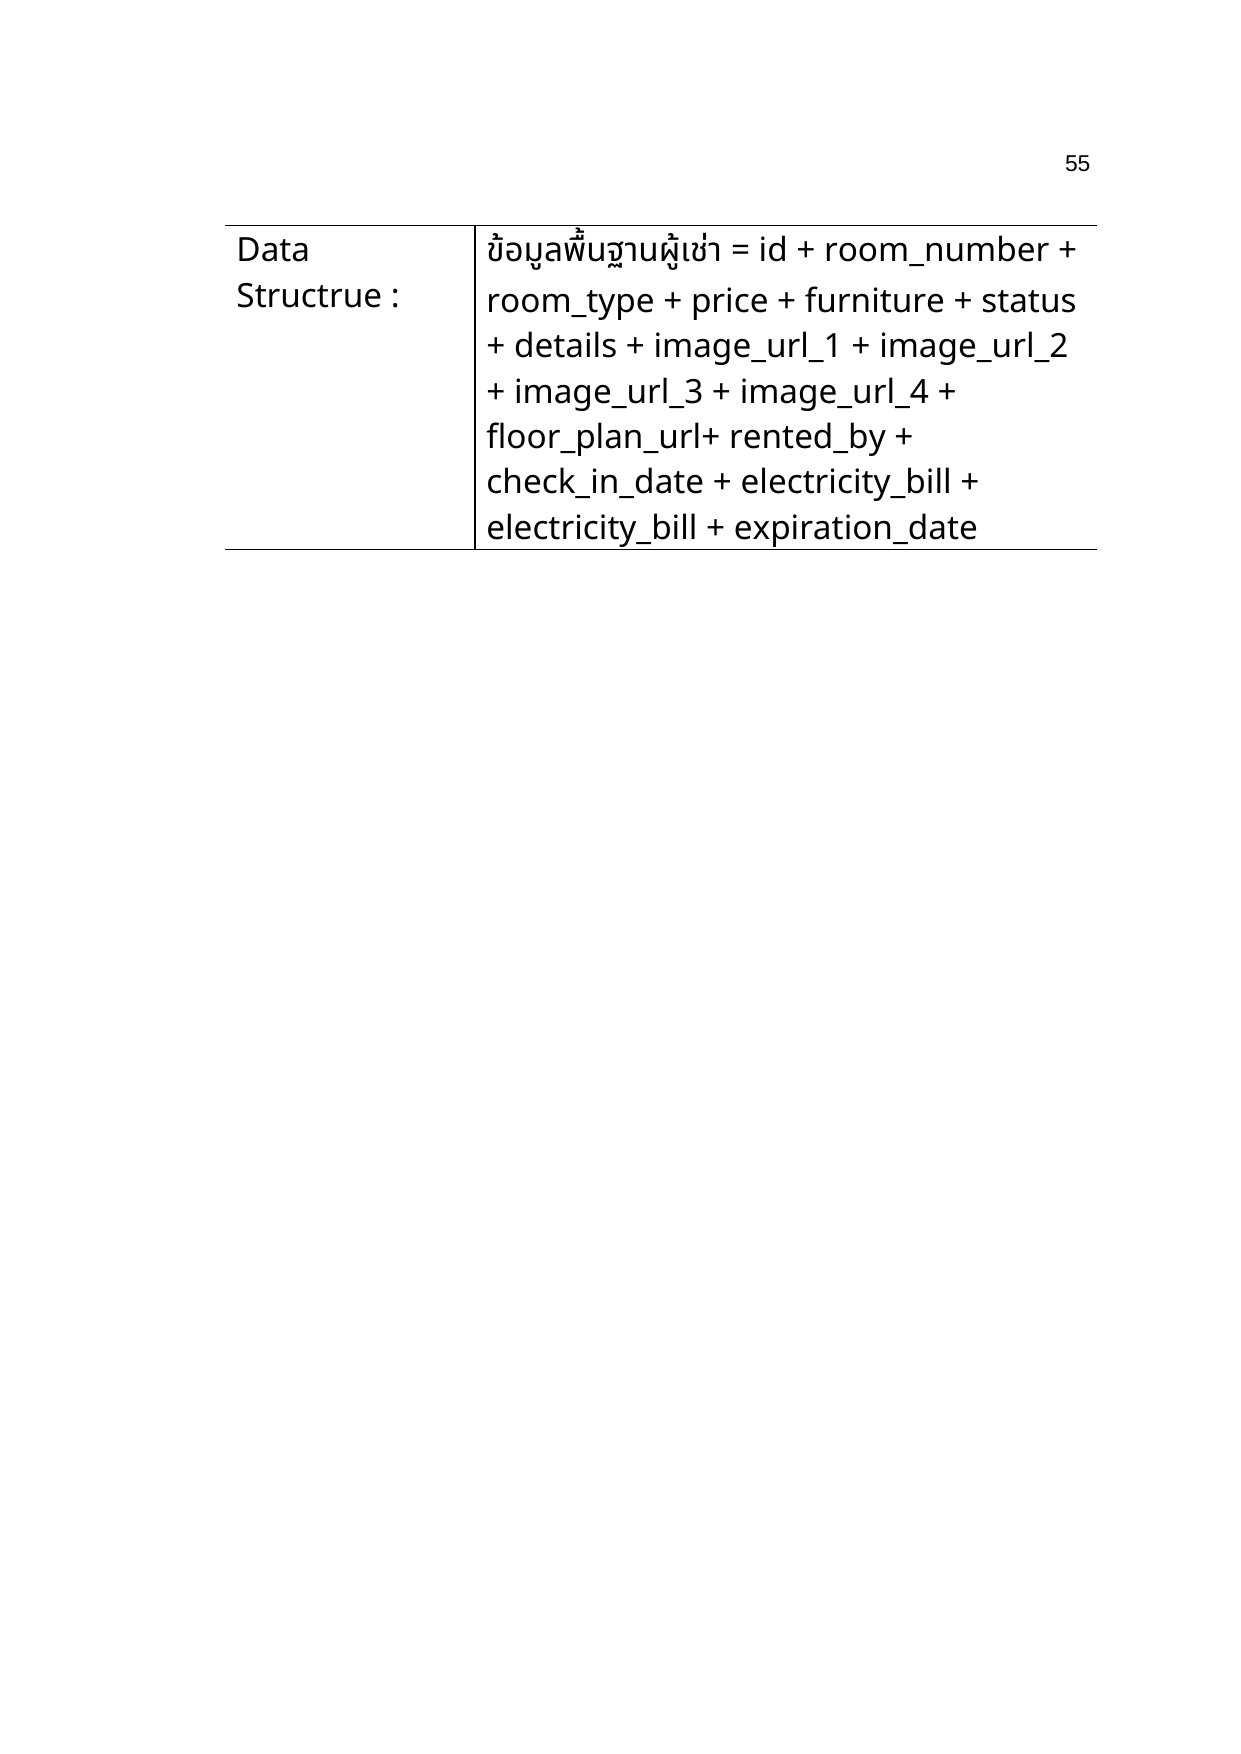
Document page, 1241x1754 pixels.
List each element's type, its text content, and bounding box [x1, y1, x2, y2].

table_cell ข้อมูลพื้นฐานผู้เช่า = id + room_number + room_type + price + furniture + status + details + image_url_1 + image_url_2 + image_url_3 + image_url_4 + floor_plan_url+ rented_by + check_in_date + electricity_bill + electricity_bill + expiration_date [476, 226, 1097, 549]
table_cell Data Structrue : [225, 226, 474, 549]
